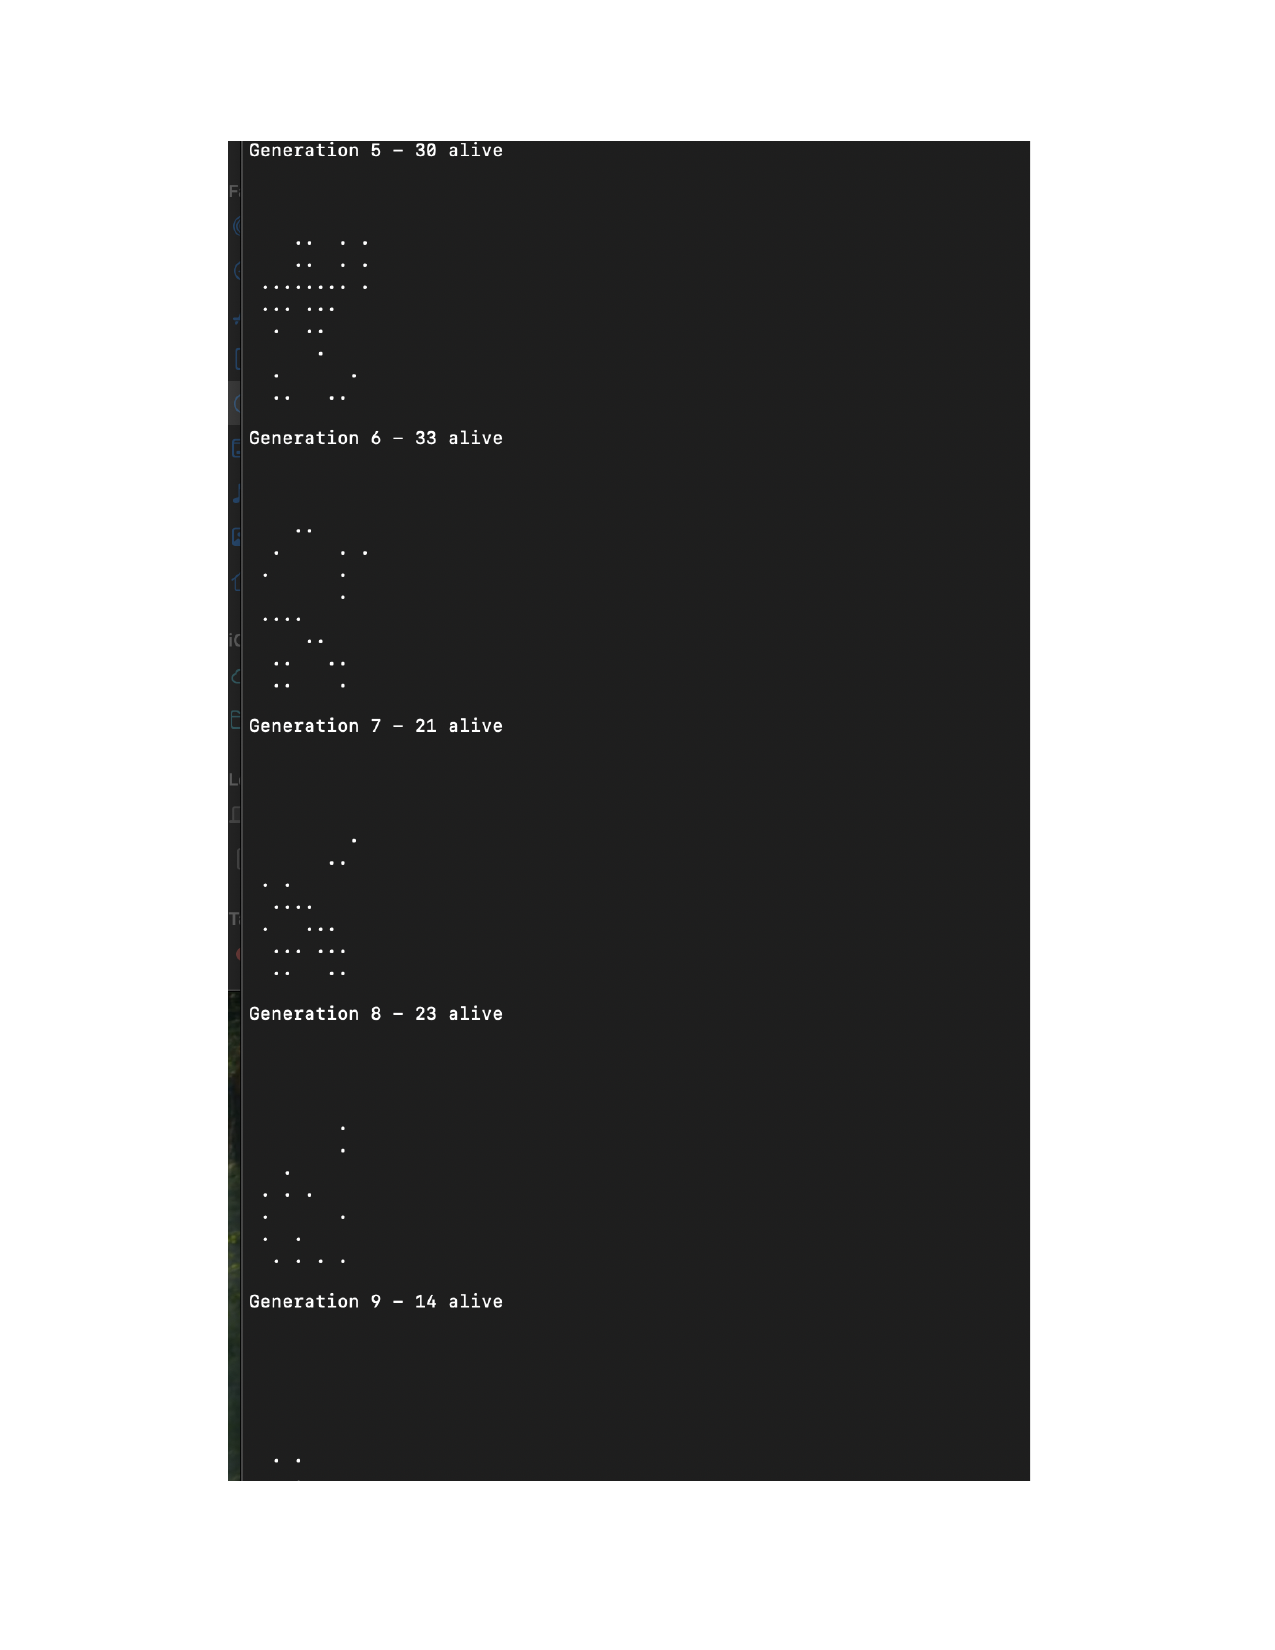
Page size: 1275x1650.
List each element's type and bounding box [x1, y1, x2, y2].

picture [228, 141, 1031, 1481]
